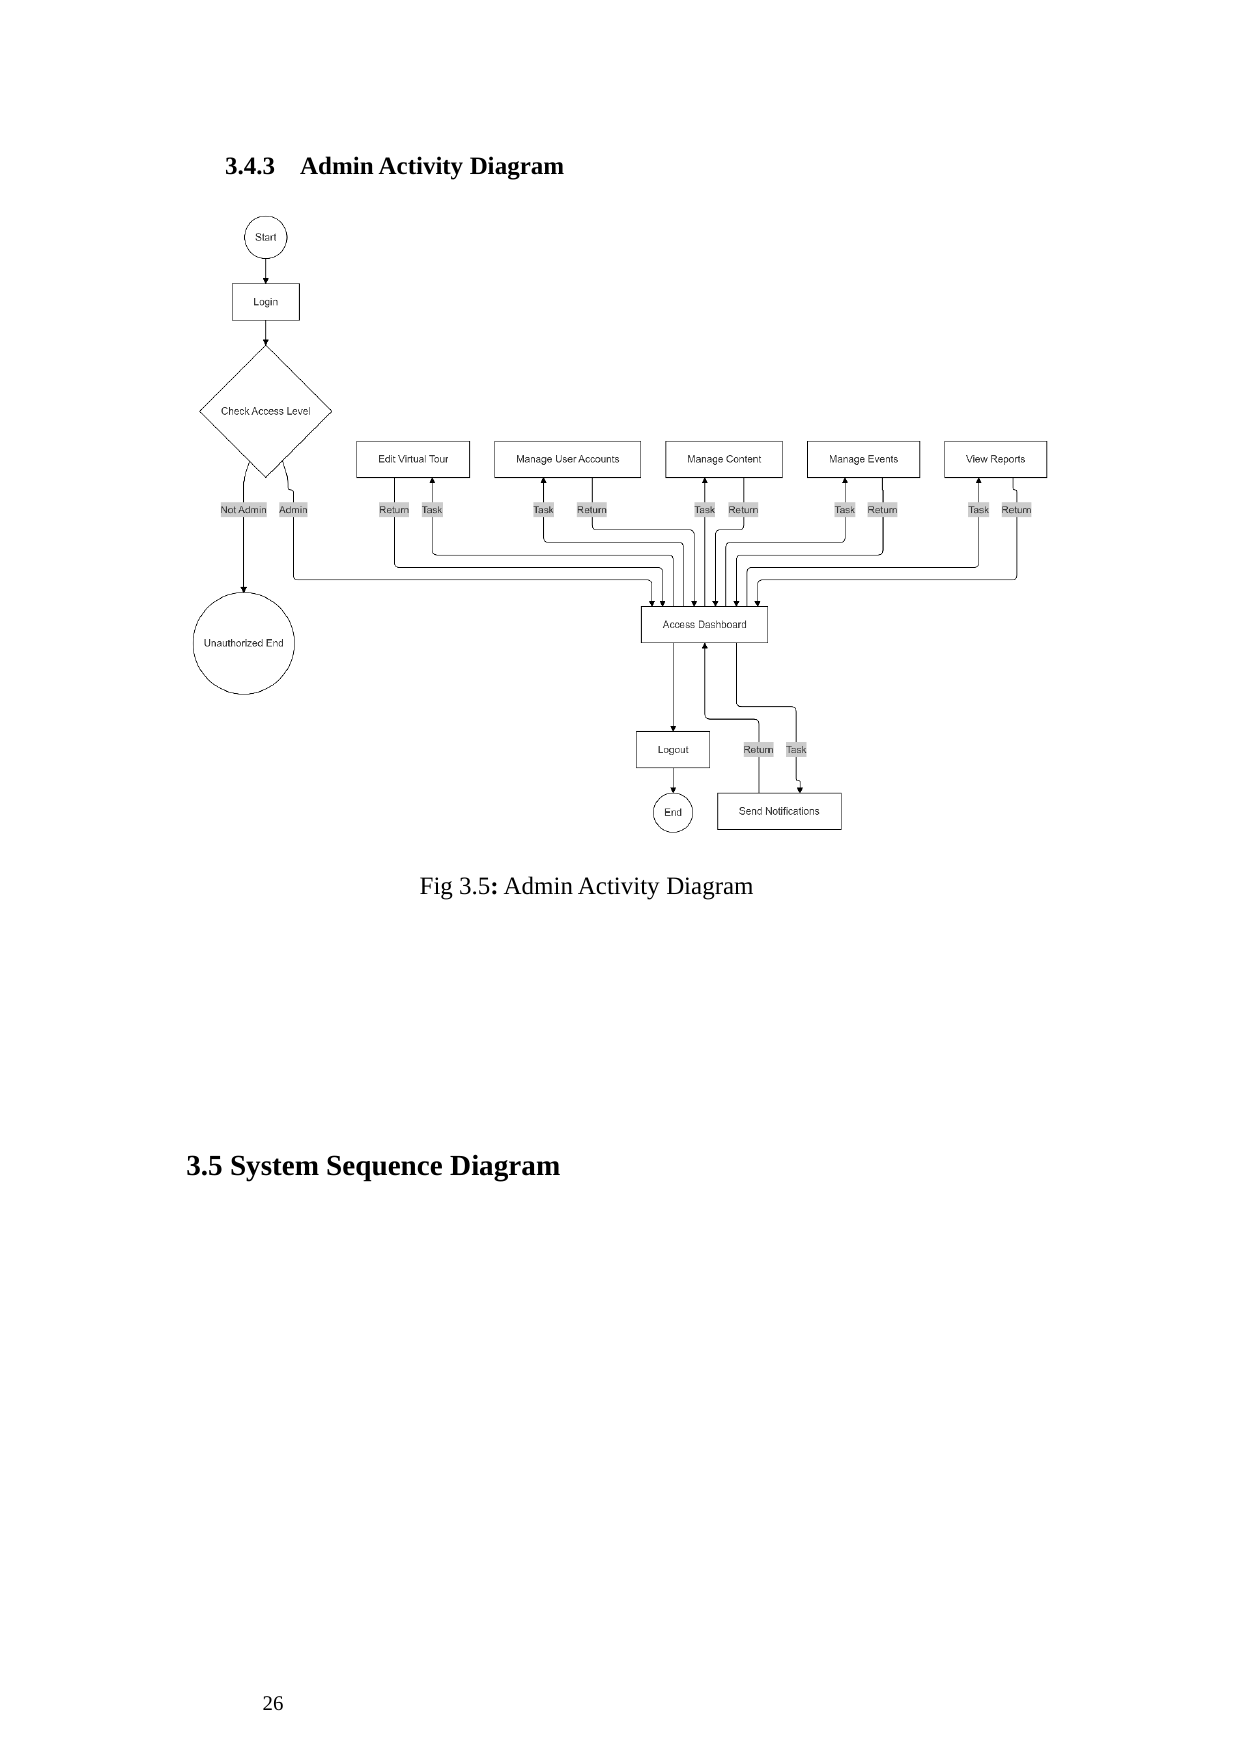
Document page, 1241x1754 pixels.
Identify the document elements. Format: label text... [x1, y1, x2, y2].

picture [187, 211, 1054, 839]
subtitle 3.5 System Sequence Diagram [186, 1148, 776, 1181]
subtitle Admin Activity Diagram [225, 151, 1053, 180]
text Fig 3.5: Admin Activity Diagram [187, 871, 985, 900]
